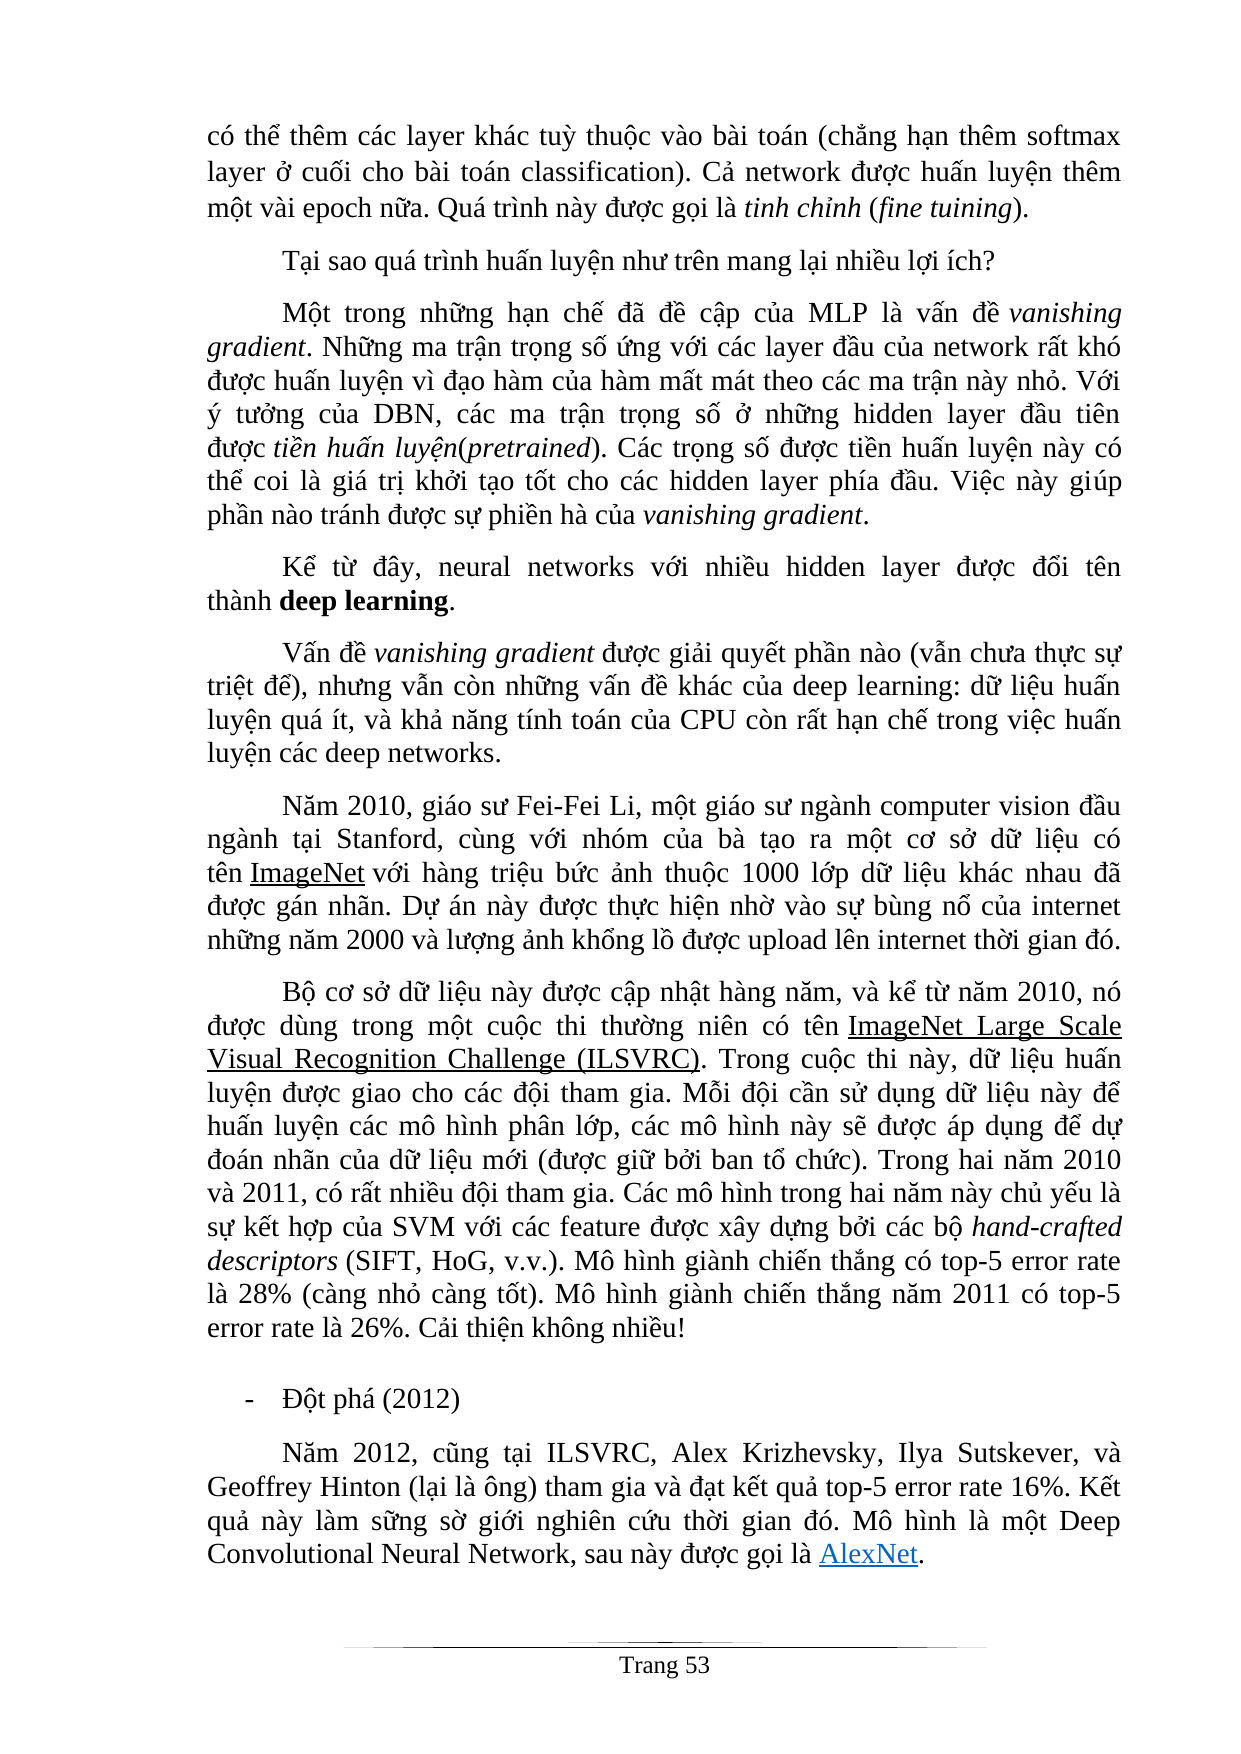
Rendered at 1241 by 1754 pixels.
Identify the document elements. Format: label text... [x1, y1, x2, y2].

text Một trong những hạn chế đã đề cập của MLP là vấn đề vanishing gradient. Những ma trận trọng số ứng với các layer đầu của network rất khó được huấn luyện vì đạo hàm của hàm mất mát theo các ma trận này nhỏ. Với ý tưởng của DBN, các ma trận trọng số ở những hidden layer đầu tiên được tiền huấn luyện(pretrained). Các trọng số được tiền huấn luyện này có thể coi là giá trị khởi tạo tốt cho các hidden layer phía đầu. Việc này giúp phần nào tránh được sự phiền hà của vanishing gradient. [207, 296, 1122, 530]
subtitle Đột phá (2012) [244, 1381, 1122, 1414]
text Năm 2012, cũng tại ILSVRC, Alex Krizhevsky, Ilya Sutskever, và Geoffrey Hinton (lại là ông) tham gia và đạt kết quả top-5 error rate 16%. Kết quả này làm sững sờ giới nghiên cứu thời gian đó. Mô hình là một Deep Convolutional Neural Network, sau này được gọi là AlexNet. [207, 1436, 1122, 1570]
text Vấn đề vanishing gradient được giải quyết phần nào (vẫn chưa thực sự triệt để), nhưng vẫn còn những vấn đề khác của deep learning: dữ liệu huấn luyện quá ít, và khả năng tính toán của CPU còn rất hạn chế trong việc huấn luyện các deep networks. [207, 635, 1122, 769]
text Bộ cơ sở dữ liệu này được cập nhật hàng năm, và kể từ năm 2010, nó được dùng trong một cuộc thi thường niên có tên ImageNet Large Scale Visual Recognition Challenge (ILSVRC). Trong cuộc thi này, dữ liệu huấn luyện được giao cho các đội tham gia. Mỗi đội cần sử dụng dữ liệu này để huấn luyện các mô hình phân lớp, các mô hình này sẽ được áp dụng để dự đoán nhãn của dữ liệu mới (được giữ bởi ban tổ chức). Trong hai năm 2010 và 2011, có rất nhiều đội tham gia. Các mô hình trong hai năm này chủ yếu là sự kết hợp của SVM với các feature được xây dựng bởi các bộ hand-crafted descriptors (SIFT, HoG, v.v.). Mô hình giành chiến thắng có top-5 error rate là 28% (càng nhỏ càng tốt). Mô hình giành chiến thắng năm 2011 có top-5 error rate là 26%. Cải thiện không nhiều! [207, 974, 1122, 1343]
text Tại sao quá trình huấn luyện như trên mang lại nhiều lợi ích? [207, 243, 1122, 277]
text Năm 2010, giáo sư Fei-Fei Li, một giáo sư ngành computer vision đầu ngành tại Stanford, cùng với nhóm của bà tạo ra một cơ sở dữ liệu có tên ImageNet với hàng triệu bức ảnh thuộc 1000 lớp dữ liệu khác nhau đã được gán nhãn. Dự án này được thực hiện nhờ vào sự bùng nổ của internet những năm 2000 và lượng ảnh khổng lồ được upload lên internet thời gian đó. [207, 788, 1122, 956]
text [207, 188, 1122, 224]
text Kể từ đây, neural networks với nhiều hidden layer được đổi tên thành deep learning. [207, 549, 1122, 616]
